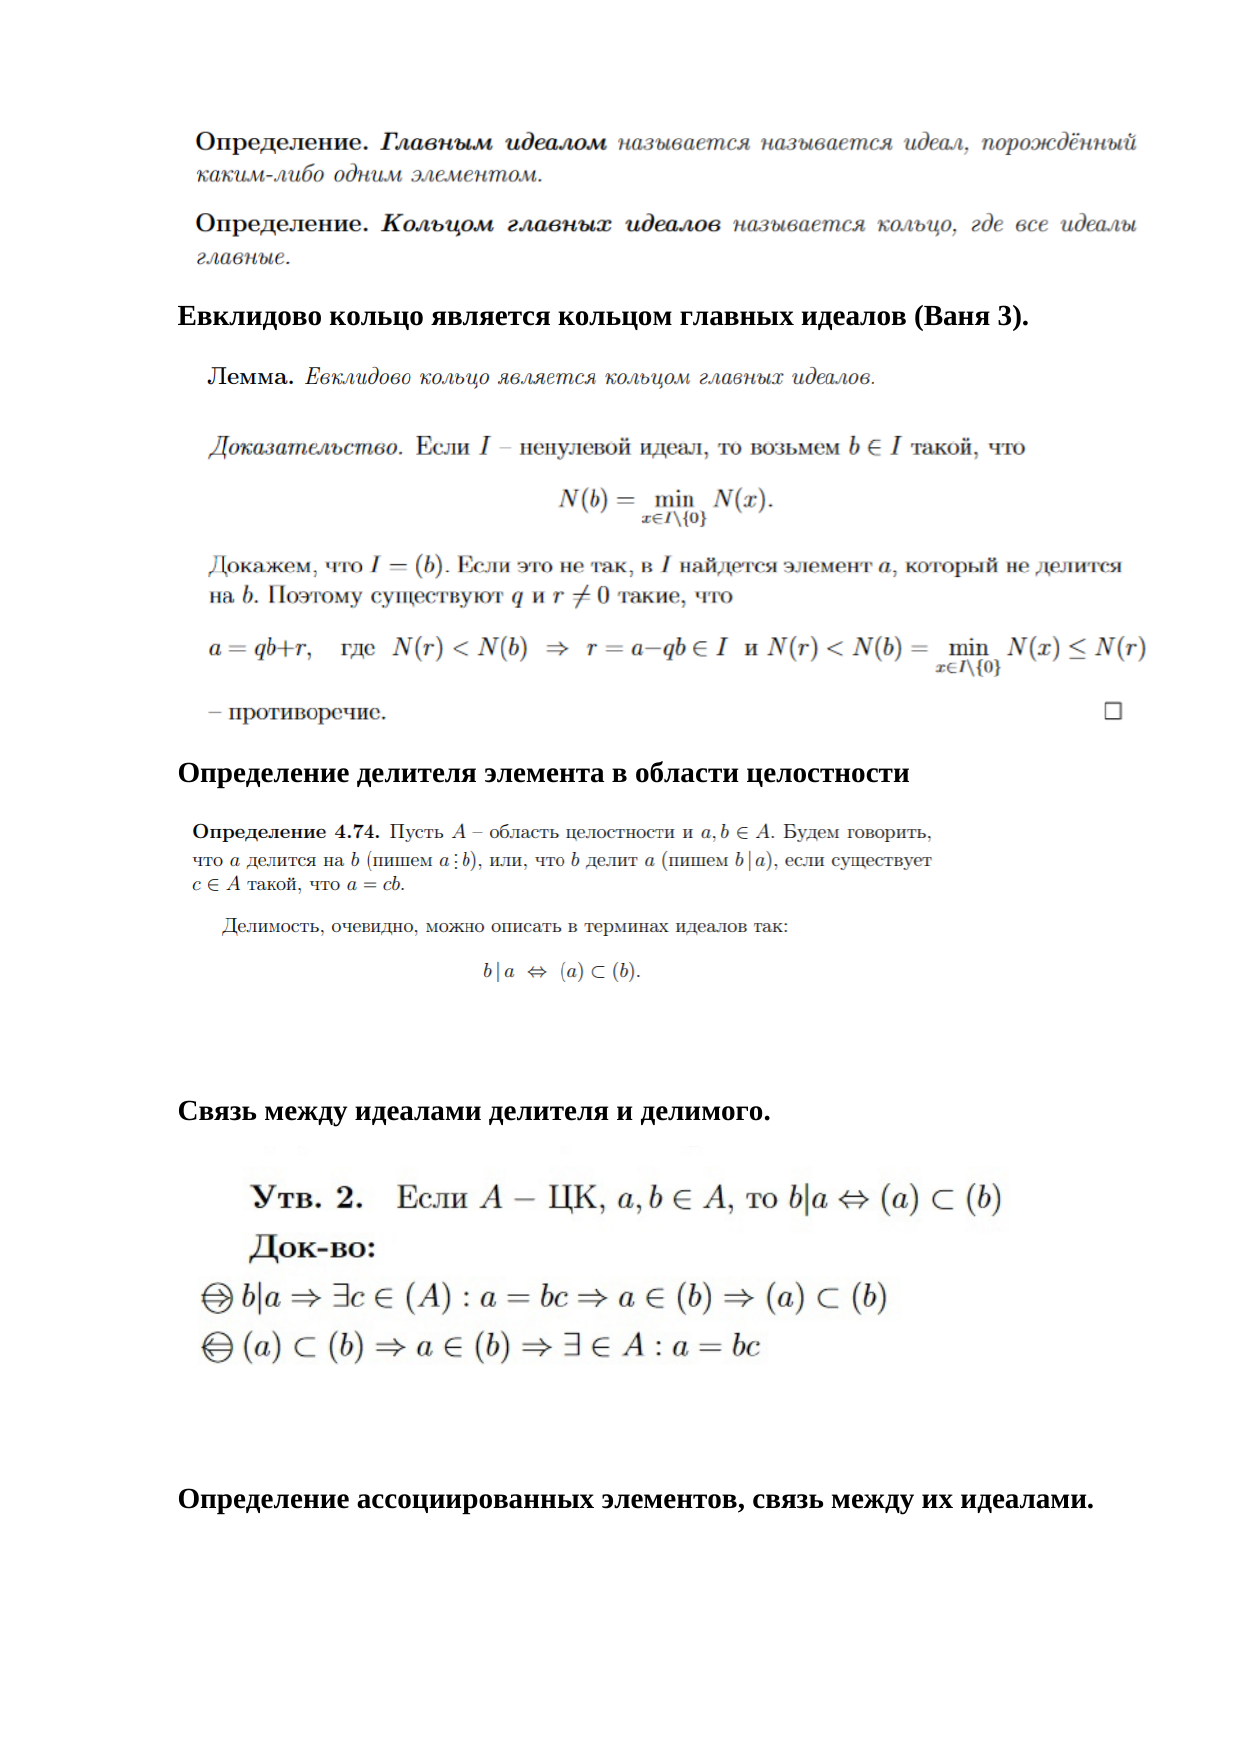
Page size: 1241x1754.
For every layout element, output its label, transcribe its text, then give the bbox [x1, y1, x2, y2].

picture [177, 1146, 1152, 1410]
picture [177, 808, 949, 1022]
text Евклидово кольцо является кольцом главных идеалов (Ваня 3). [177, 298, 1152, 332]
text Связь между идеалами делителя и делимого. [177, 1093, 1152, 1127]
text Определение делителя элемента в области целостности [177, 755, 1152, 789]
picture [177, 118, 1152, 280]
text Определение ассоциированных элементов, связь между их идеалами. [177, 1481, 1152, 1515]
picture [177, 350, 1152, 737]
